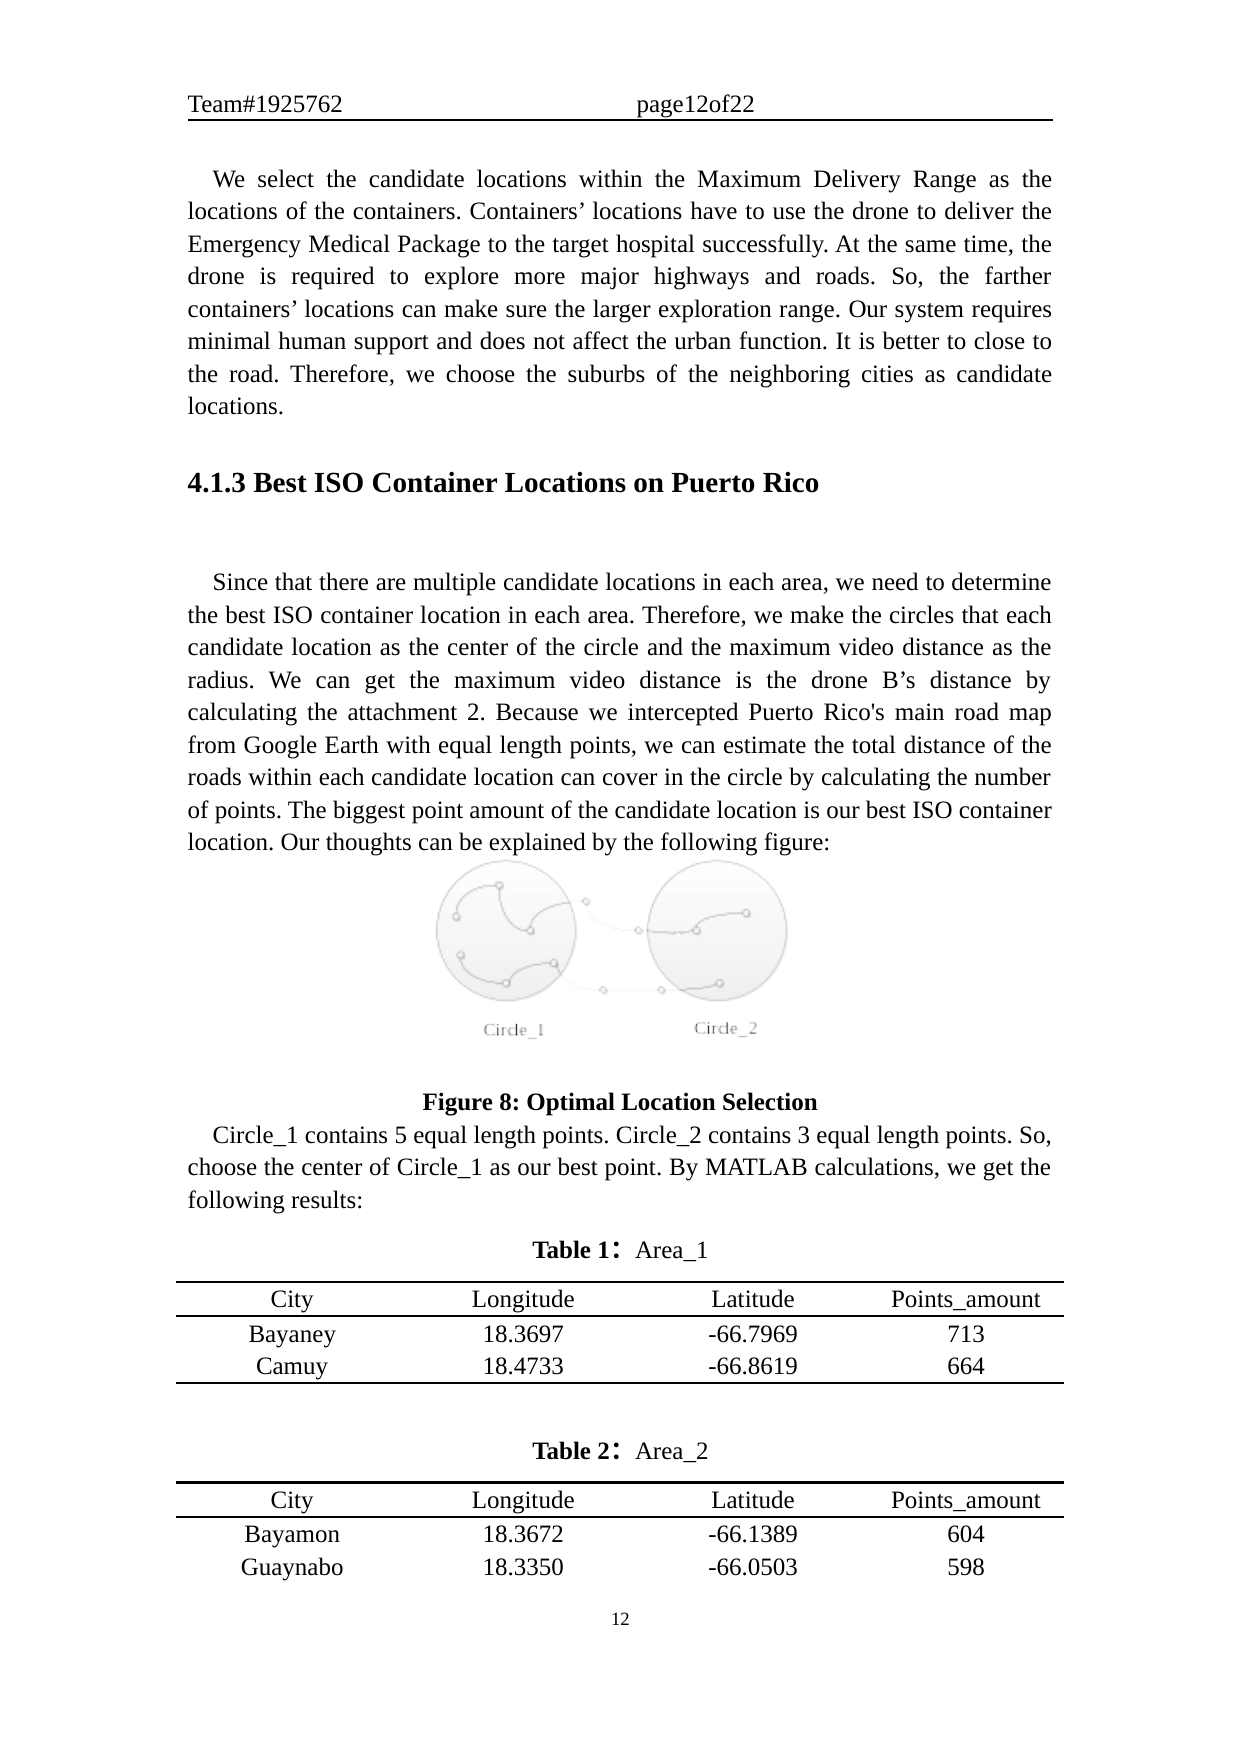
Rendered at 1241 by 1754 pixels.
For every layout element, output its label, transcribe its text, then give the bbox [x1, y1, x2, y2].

table_header Longitude [408, 1283, 638, 1315]
table_header Latitude [639, 1283, 867, 1315]
table_cell 18.3672 [408, 1518, 638, 1550]
table_header Points_amount [868, 1484, 1064, 1516]
table_cell 598 [868, 1550, 1064, 1582]
table_cell -66.0503 [639, 1550, 867, 1582]
table_cell -66.7969 [639, 1317, 867, 1349]
text Table 2：Area_2 [187, 1416, 1053, 1481]
table_cell Bayaney [176, 1317, 408, 1349]
subtitle 4.1.3 Best ISO Container Locations on Puerto Rico [187, 449, 1053, 514]
table_cell Guaynabo [176, 1550, 408, 1582]
text Figure 8: Optimal Location Selection [187, 1086, 1053, 1118]
table_header City [176, 1283, 408, 1315]
table_cell 18.3350 [408, 1550, 638, 1582]
table_header Longitude [408, 1484, 638, 1516]
table_cell -66.8619 [639, 1349, 867, 1382]
text Circle_1 contains 5 equal length points. Circle_2 contains 3 equal length points. So, choose the center of Circle_1 as our best point. By MATLAB calculations, we get the following results: [187, 1118, 1053, 1216]
table_cell Bayamon [176, 1518, 408, 1550]
table_cell 18.4733 [408, 1349, 638, 1382]
table_cell 604 [868, 1518, 1064, 1550]
table_cell 713 [868, 1317, 1064, 1349]
table_header Points_amount [868, 1283, 1064, 1315]
table_cell -66.1389 [639, 1518, 867, 1550]
text Table 1：Area_1 [187, 1216, 1053, 1281]
table_cell 18.3697 [408, 1317, 638, 1349]
table_cell Camuy [176, 1349, 408, 1382]
text We select the candidate locations within the Maximum Delivery Range as the locations of the containers. Containers’ locations have to use the drone to deliver the Emergency Medical Package to the target hospital successfully. At the same time, the drone is required to explore more major highways and roads. So, the farther containers’ locations can make sure the larger exploration range. Our system requires minimal human support and does not affect the urban function. It is better to close to the road. Therefore, we choose the suburbs of the neighboring cities as candidate locations. [187, 162, 1053, 422]
table_header Latitude [639, 1484, 867, 1516]
table_cell 664 [868, 1349, 1064, 1382]
table_header City [176, 1484, 408, 1516]
text Since that there are multiple candidate locations in each area, we need to determine the best ISO container location in each area. Therefore, we make the circles that each candidate location as the center of the circle and the maximum video distance as the radius. We can get the maximum video distance is the drone B’s distance by calculating the attachment 2. Because we intercepted Puerto Rico's main road map from Google Earth with equal length points, we can estimate the total distance of the roads within each candidate location can cover in the circle by calculating the number of points. The biggest point amount of the candidate location is our best ISO container location. Our thoughts can be explained by the following figure: [187, 566, 1053, 858]
